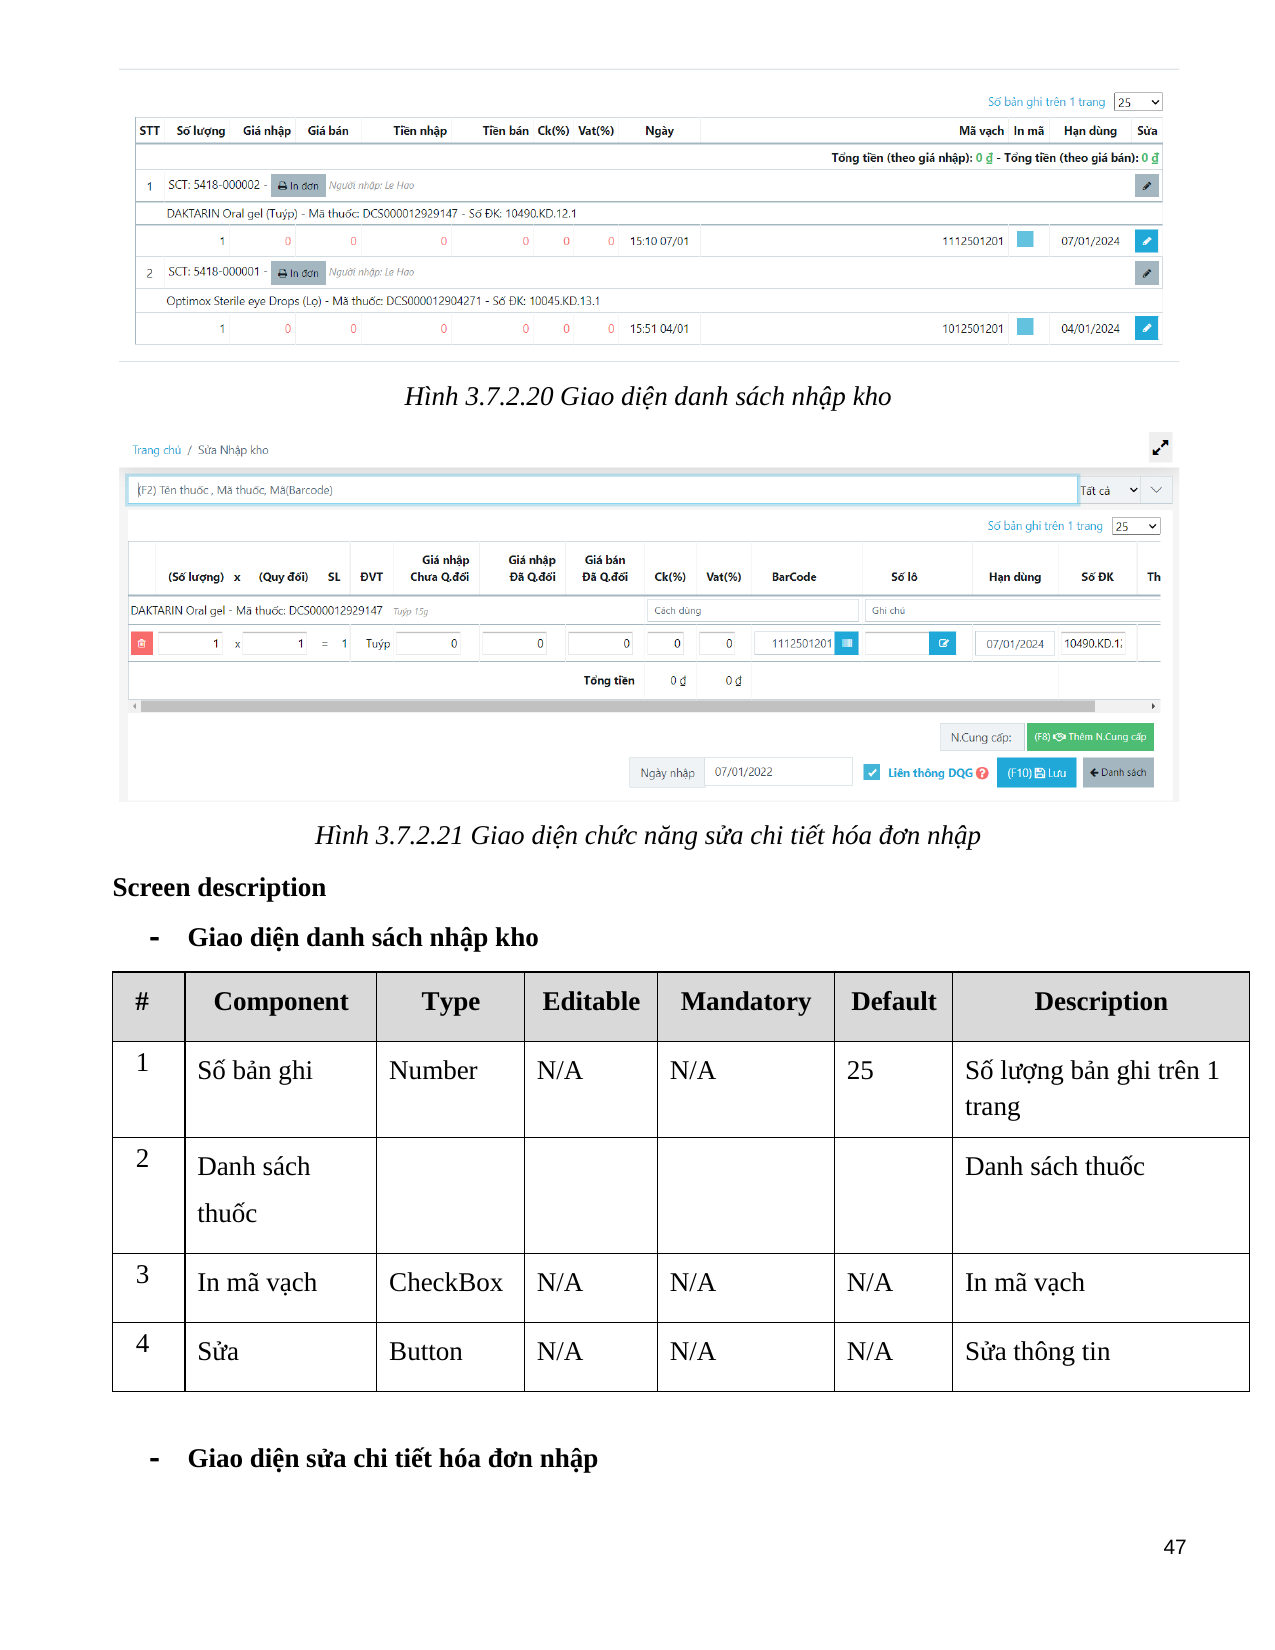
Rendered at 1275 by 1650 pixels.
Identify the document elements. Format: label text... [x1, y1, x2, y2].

table_cell In mã vạch [953, 1254, 1249, 1322]
table_cell [835, 1138, 952, 1253]
table_header Description [953, 973, 1249, 1041]
table_cell [377, 1138, 524, 1253]
table_cell N/A [525, 1323, 657, 1391]
table_header # [113, 973, 184, 1041]
table_cell N/A [835, 1323, 952, 1391]
table_header Component [186, 973, 376, 1041]
text Screen description [112, 871, 1186, 902]
table_cell N/A [835, 1254, 952, 1322]
table_cell [658, 1138, 834, 1253]
table_header Editable [525, 973, 657, 1041]
list Giao diện sửa chi tiết hóa đơn nhập [150, 1442, 1186, 1473]
list Giao diện danh sách nhập kho [150, 921, 1186, 952]
table_cell N/A [658, 1042, 834, 1137]
table_header Mandatory [658, 973, 834, 1041]
table_cell 25 [835, 1042, 952, 1137]
table_cell Sửa [186, 1323, 376, 1391]
picture [119, 432, 1180, 802]
table_cell [525, 1138, 657, 1253]
table_cell N/A [525, 1254, 657, 1322]
table_header Type [377, 973, 524, 1041]
table_cell Number [377, 1042, 524, 1137]
table_cell N/A [658, 1323, 834, 1391]
table_cell 2 [113, 1138, 184, 1253]
table_cell Button [377, 1323, 524, 1391]
table_cell Danh sách thuốc [186, 1138, 376, 1253]
table_cell Sửa thông tin [953, 1323, 1249, 1391]
table_cell N/A [658, 1254, 834, 1322]
table_cell In mã vạch [186, 1254, 376, 1322]
table_cell Số lượng bản ghi trên 1 trang [953, 1042, 1249, 1137]
table_cell Danh sách thuốc [953, 1138, 1249, 1253]
table_cell 4 [113, 1323, 184, 1391]
table_cell Số bản ghi [186, 1042, 376, 1137]
table_cell CheckBox [377, 1254, 524, 1322]
table_cell 3 [113, 1254, 184, 1322]
table_cell 1 [113, 1042, 184, 1137]
table_header Default [835, 973, 952, 1041]
picture [119, 68, 1180, 362]
table_cell N/A [525, 1042, 657, 1137]
